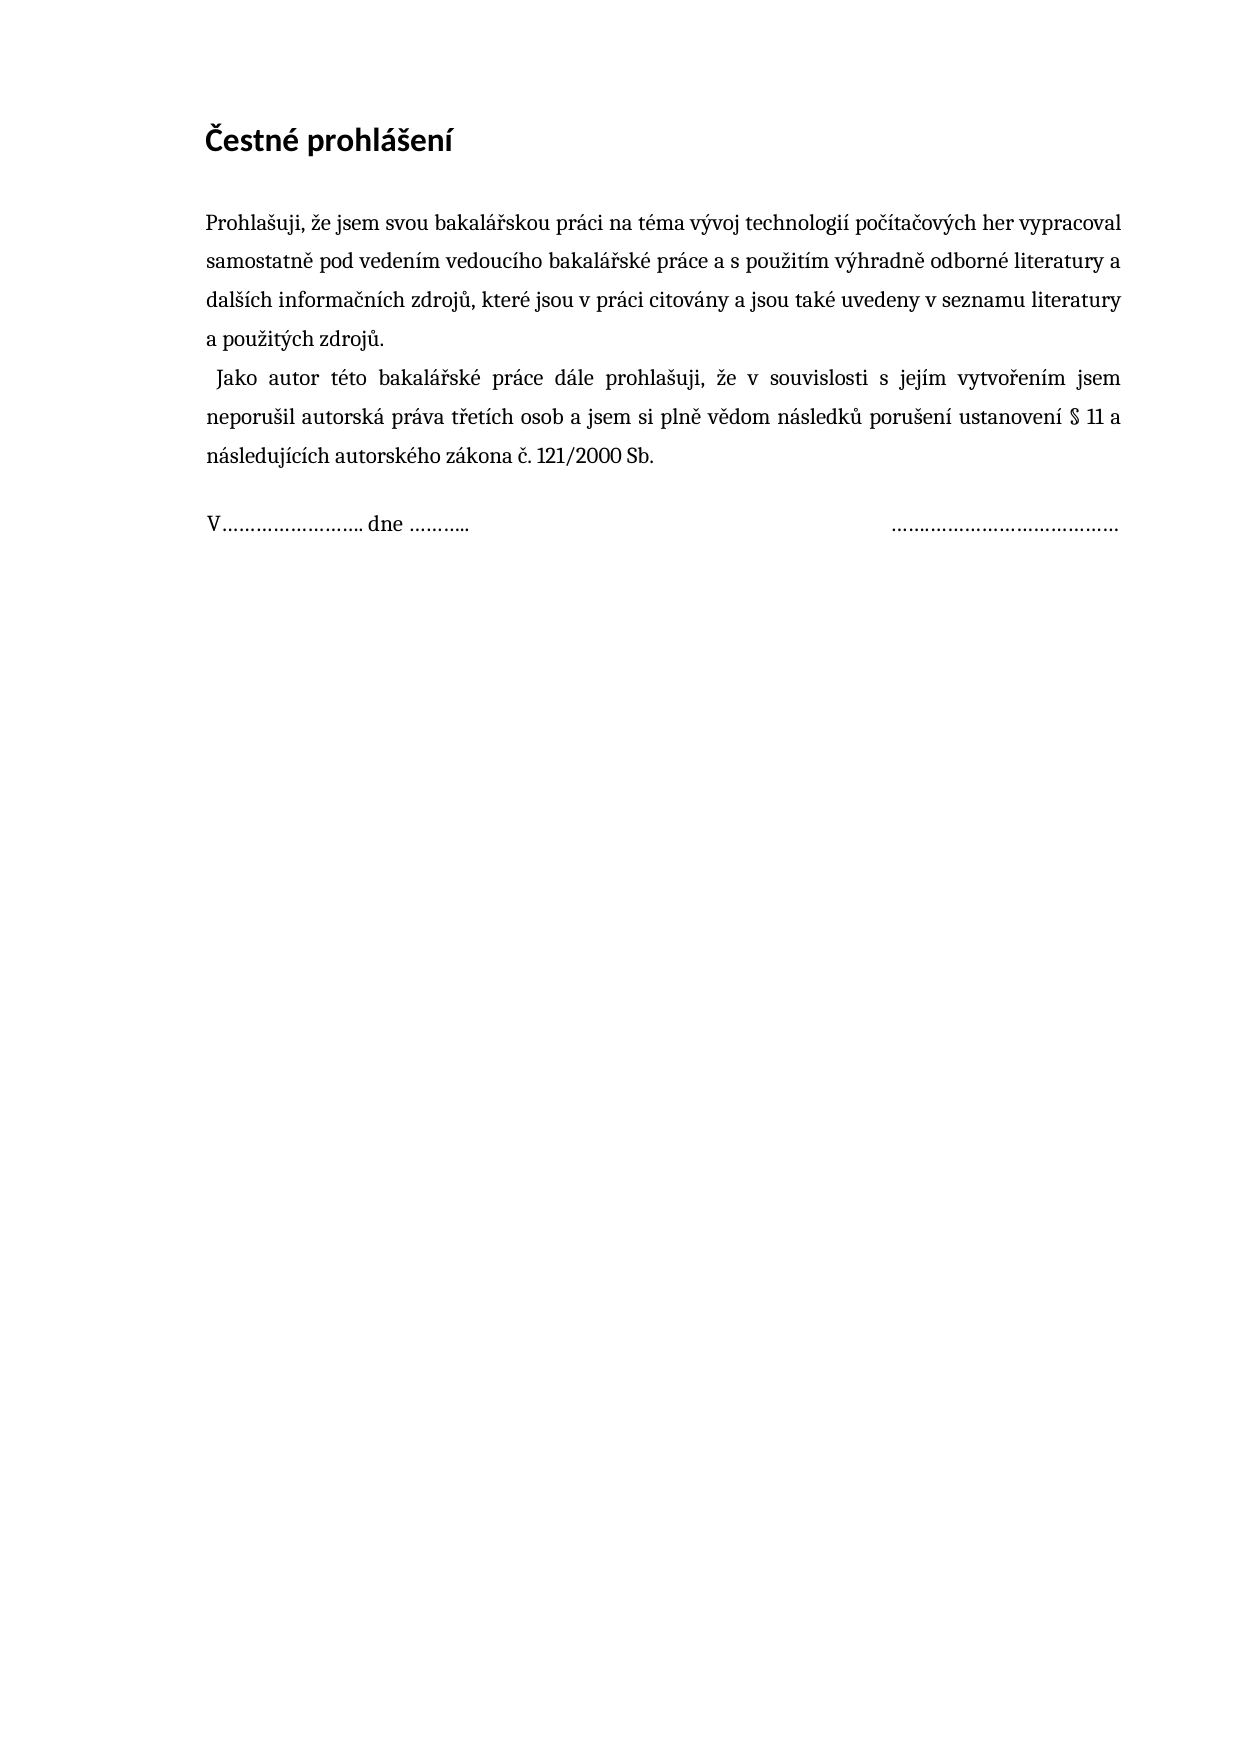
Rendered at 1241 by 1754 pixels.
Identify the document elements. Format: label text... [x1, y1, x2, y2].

table_header …….…………………………… [890, 511, 1124, 551]
table_header V……………………. dne ……….. [207, 511, 890, 551]
subtitle Čestné prohlášení [205, 119, 1123, 159]
text Jako autor této bakalářské práce dále prohlašuji, že v souvislosti s jejím vytvořením jsem neporušil autorská práva třetích osob a jsem si plně vědom následků porušení ustanovení § 11 a následujících autorského zákona č. 121/2000 Sb. [205, 365, 1123, 469]
text Prohlašuji, že jsem svou bakalářskou práci na téma vývoj technologií počítačových her vypracoval samostatně pod vedením vedoucího bakalářské práce a s použitím výhradně odborné literatury a dalších informačních zdrojů, které jsou v práci citovány a jsou také uvedeny v seznamu literatury a použitých zdrojů. [205, 209, 1123, 353]
